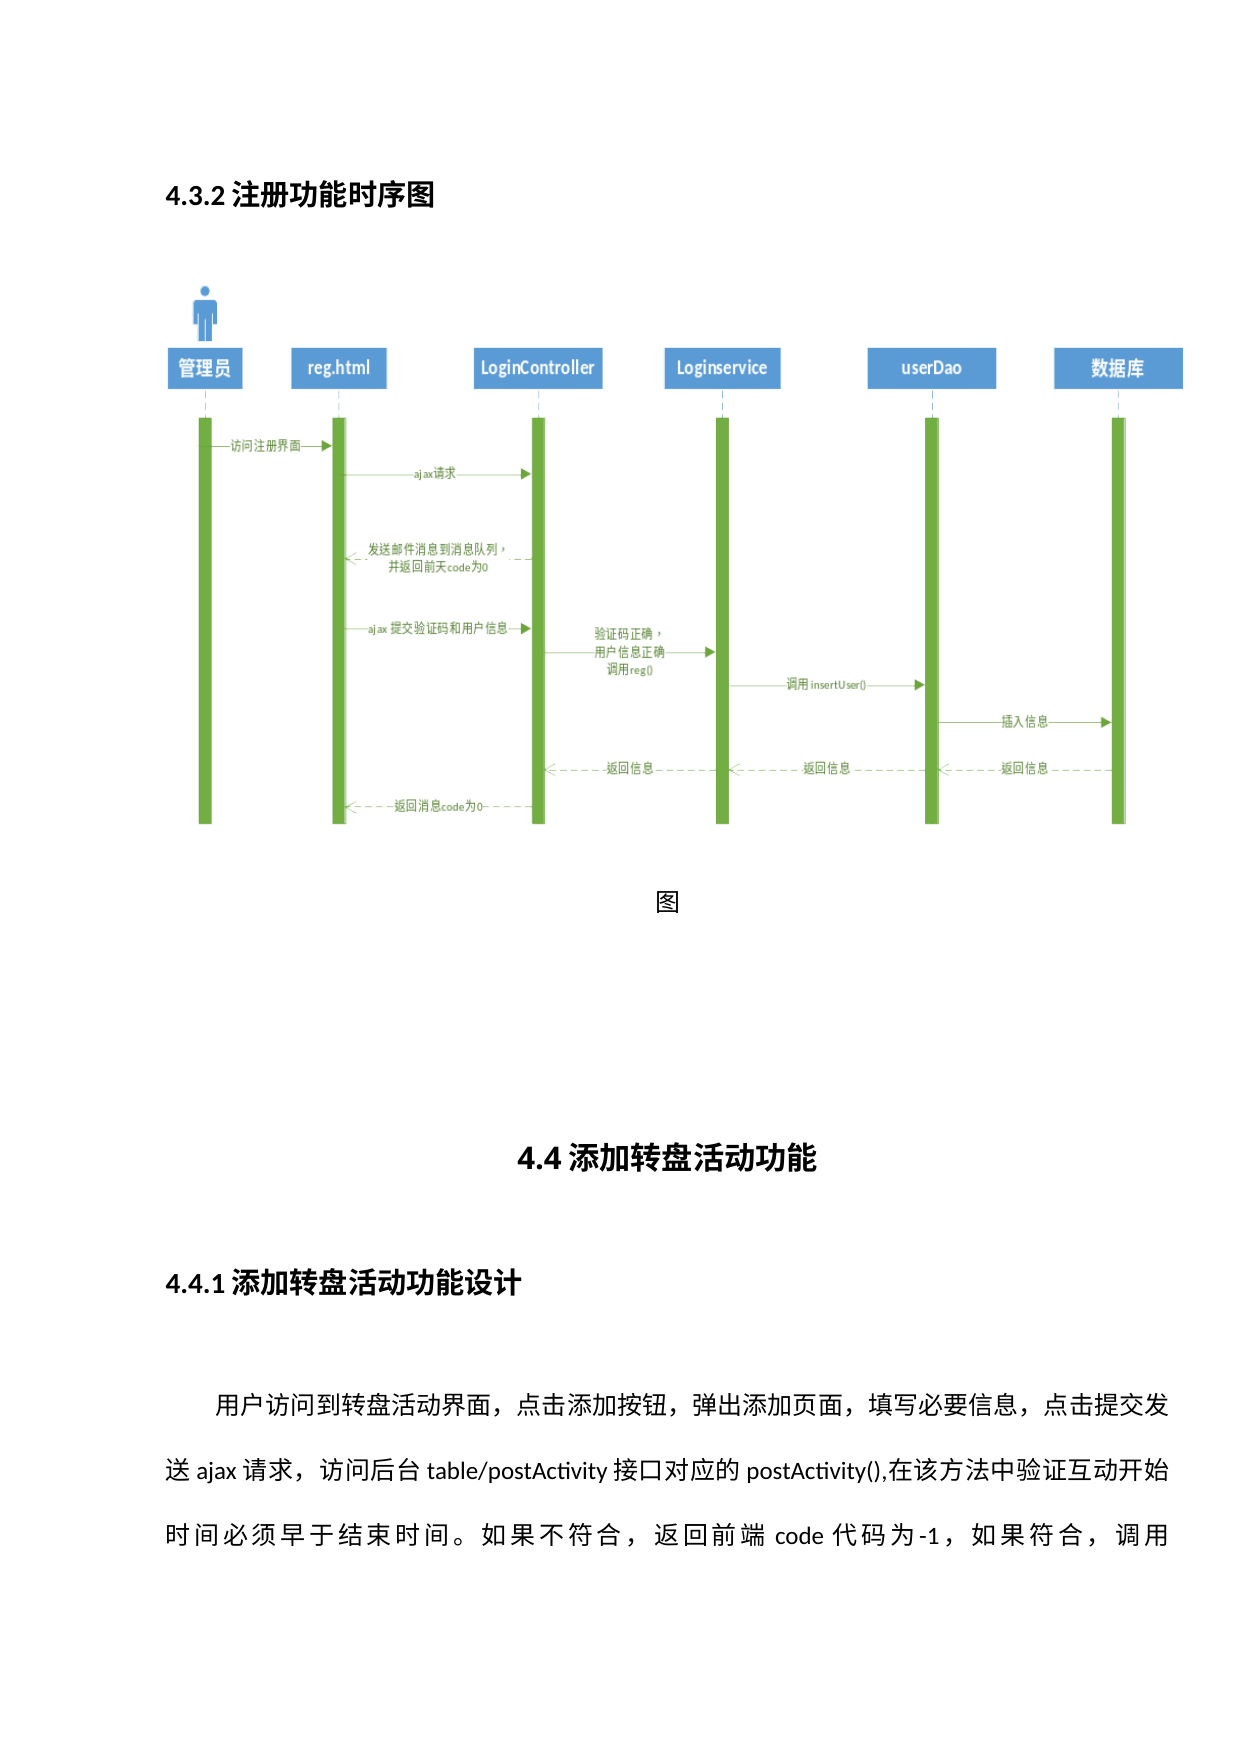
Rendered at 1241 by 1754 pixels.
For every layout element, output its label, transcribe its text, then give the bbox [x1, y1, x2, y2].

subtitle 4.4添加转盘活动功能 [165, 1123, 1169, 1188]
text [165, 1371, 1169, 1566]
text 图 [165, 868, 1169, 933]
subtitle 4.4.1添加转盘活动功能设计 [165, 1248, 1169, 1313]
subtitle 4.3.2注册功能时序图 [165, 161, 1169, 226]
